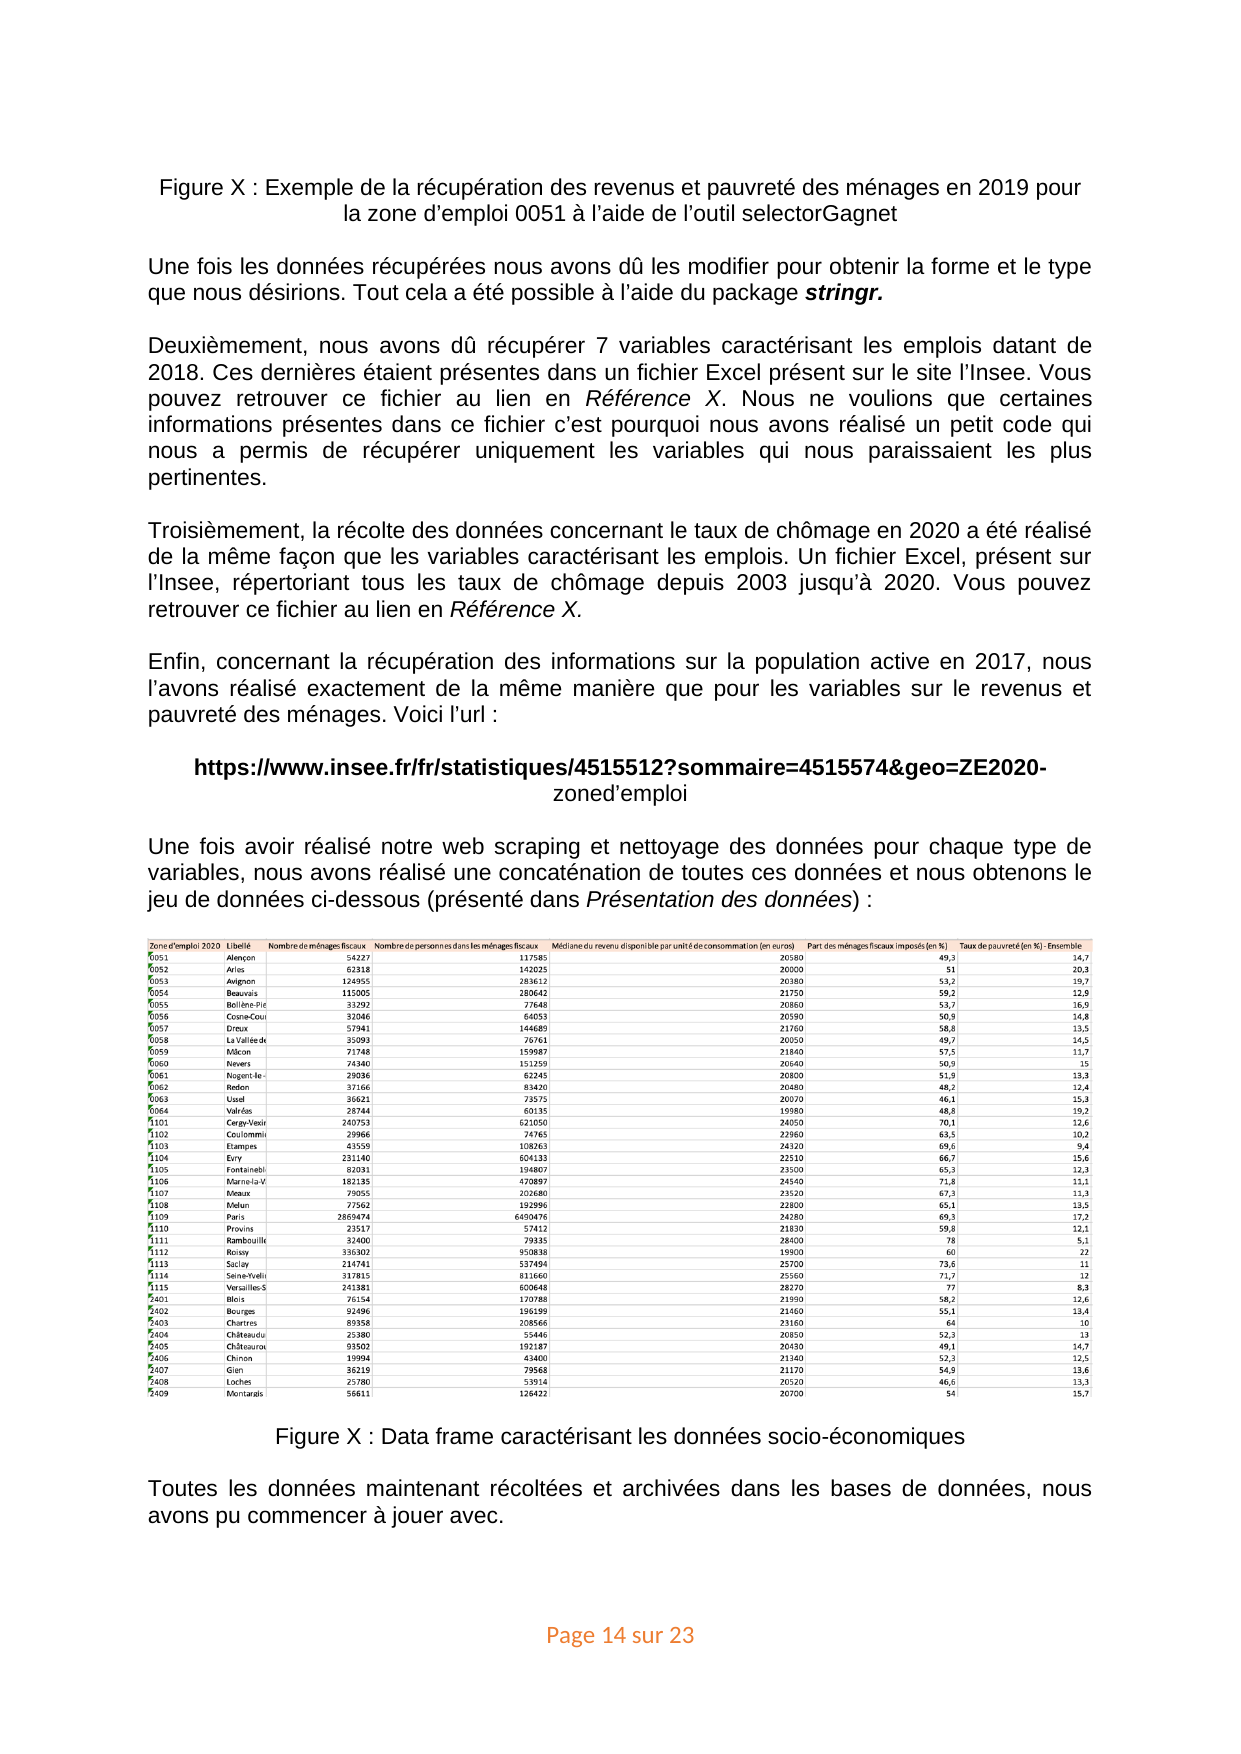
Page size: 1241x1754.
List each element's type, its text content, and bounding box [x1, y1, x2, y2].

text Enfin, concernant la récupération des informations sur la population active en 2017, nous l’avons réalisé exactement de la même manière que pour les variables sur le revenus et pauvreté des ménages. Voici l’url : [148, 1111, 1093, 1190]
text Figure X : Exemple de la récupération des revenus et pauvreté des ménages en 2019 pour la zone d’emploi 0051 à l’aide de l’outil selectorGagnet [148, 636, 1093, 689]
text Une fois les données récupérées nous avons dû les modifier pour obtenir la forme et le type que nous désirions. Tout cela a été possible à l’aide du package stringr. [148, 716, 1093, 768]
text Troisièmement, la récolte des données concernant le taux de chômage en 2020 a été réalisé de la même façon que les variables caractérisant les emplois. Un fichier Excel, présent sur l’Insee, répertoriant tous les taux de chômage depuis 2003 jusqu’à 2020. Vous pouvez retrouver ce fichier au lien en Référence X. [148, 979, 1093, 1084]
text Une fois avoir réalisé notre web scraping et nettoyage des données pour chaque type de variables, nous avons réalisé une concaténation de toutes ces données et nous obtenons le jeu de données ci-dessous (présenté dans Présentation des données) : [148, 1295, 1093, 1374]
text https://www.insee.fr/fr/statistiques/4515512?sommaire=4515574&geo=ZE2020-zoned’emploi [148, 1216, 1093, 1269]
text Deuxièmement, nous avons dû récupérer 7 variables caractérisant les emplois datant de 2018. Ces dernières étaient présentes dans un fichier Excel présent sur le site l’Insee. Vous pouvez retrouver ce fichier au lien en Référence X. Nous ne voulions que certaines informations présentes dans ce fichier c’est pourquoi nous avons réalisé un petit code qui nous a permis de récupérer uniquement les variables qui nous paraissaient les plus pertinentes. [148, 794, 1093, 953]
picture [250, 147, 990, 611]
